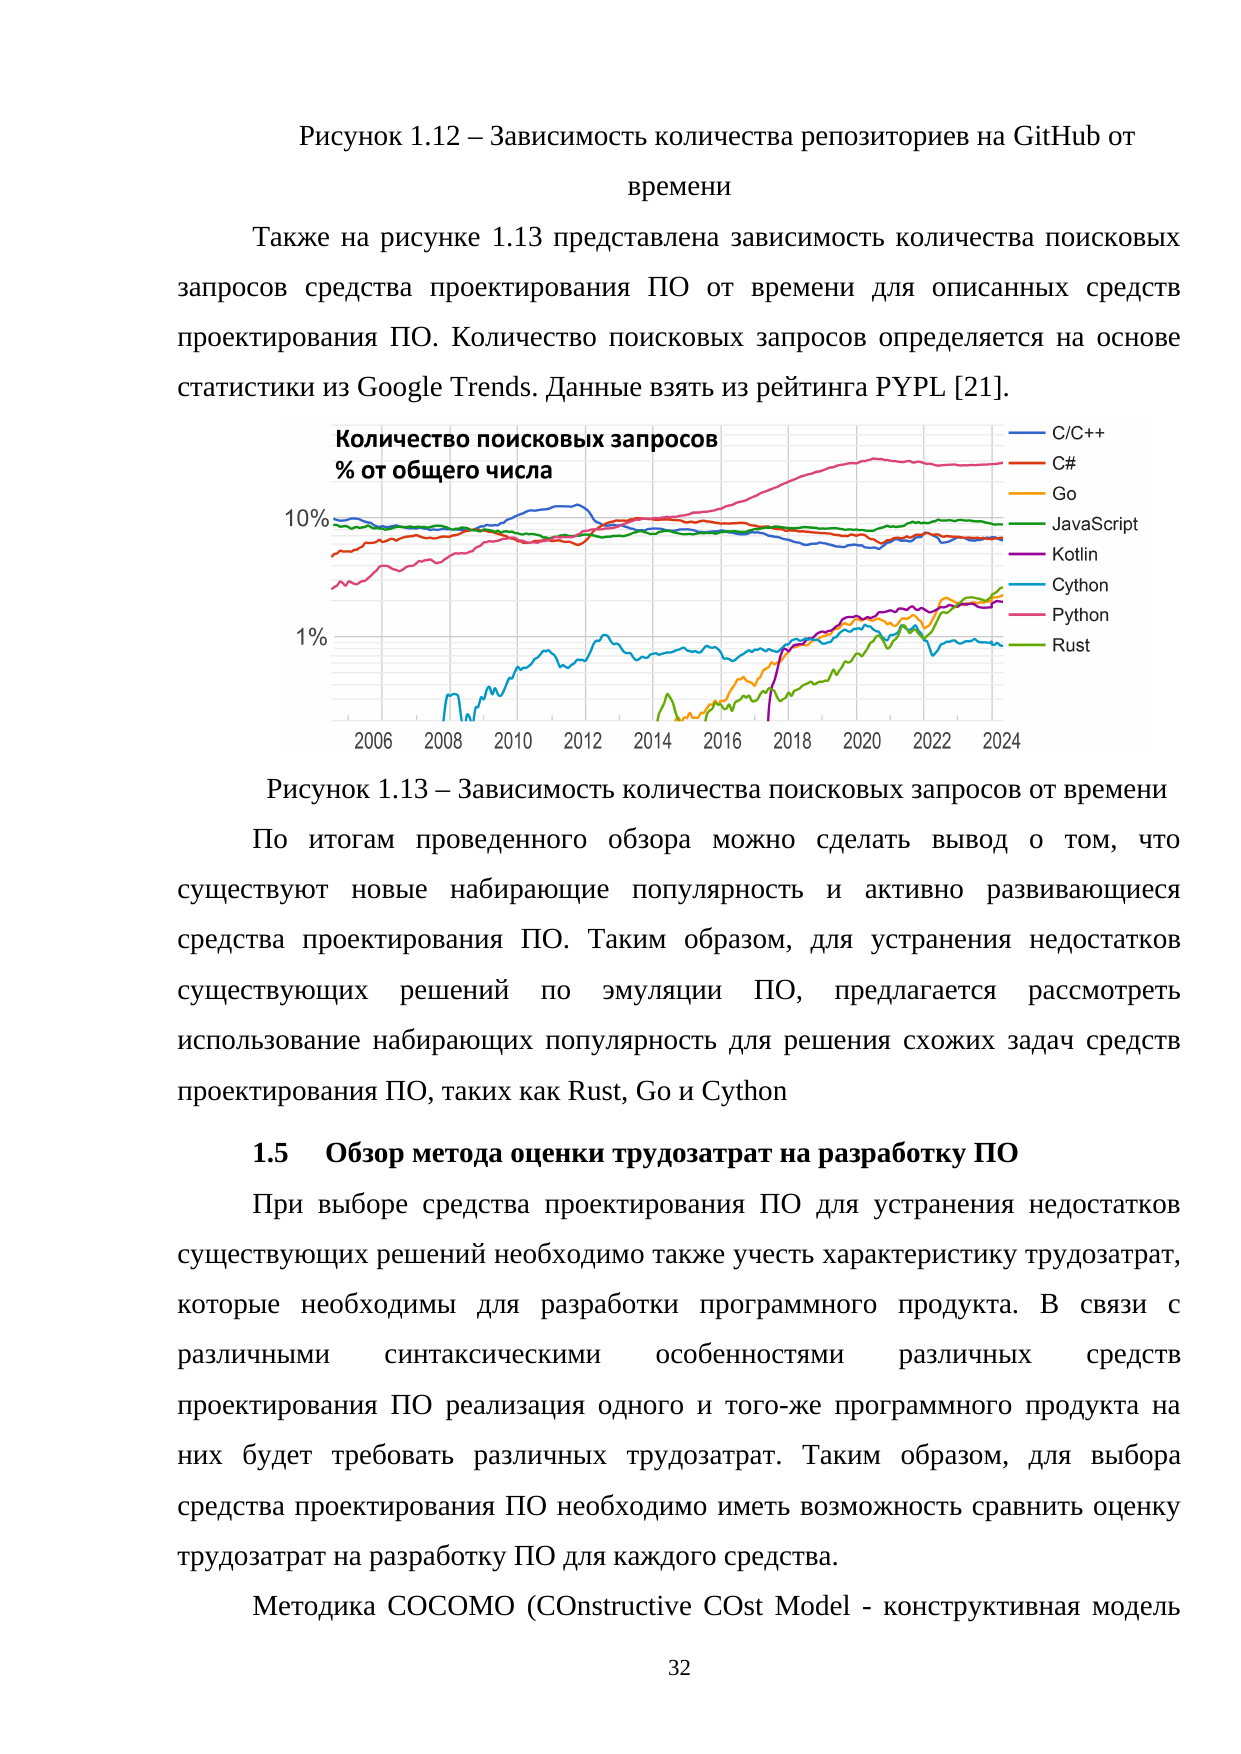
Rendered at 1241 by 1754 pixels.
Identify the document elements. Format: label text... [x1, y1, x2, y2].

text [177, 1588, 1182, 1622]
text Рисунок 1.13 – Зависимость количества поисковых запросов от времени [177, 771, 1182, 804]
text Рисунок 1.12 – Зависимость количества репозиториев на GitHub от времени [177, 118, 1182, 202]
picture [281, 420, 1153, 754]
text При выборе средства проектирования ПО для устранения недостатков существующих решений необходимо также учесть характеристику трудозатрат, которые необходимы для разработки программного продукта. В связи с различными синтаксическими особенностями различных средств проектирования ПО реализация одного и того-же программного продукта на них будет требовать различных трудозатрат. Таким образом, для выбора средства проектирования ПО необходимо иметь возможность сравнить оценку трудозатрат на разработку ПО для каждого средства. [177, 1186, 1182, 1571]
text Также на рисунке 1.13 представлена зависимость количества поисковых запросов средства проектирования ПО от времени для описанных средств проектирования ПО. Количество поисковых запросов определяется на основе статистики из Google Trends. Данные взять из рейтинга PYPL [21]. [177, 219, 1182, 403]
subtitle Обзор метода оценки трудозатрат на разработку ПО [177, 1135, 1182, 1169]
text По итогам проведенного обзора можно сделать вывод о том, что существуют новые набирающие популярность и активно развивающиеся средства проектирования ПО. Таким образом, для устранения недостатков существующих решений по эмуляции ПО, предлагается рассмотреть использование набирающих популярность для решения схожих задач средств проектирования ПО, таких как Rust, Go и Cython [177, 821, 1182, 1106]
